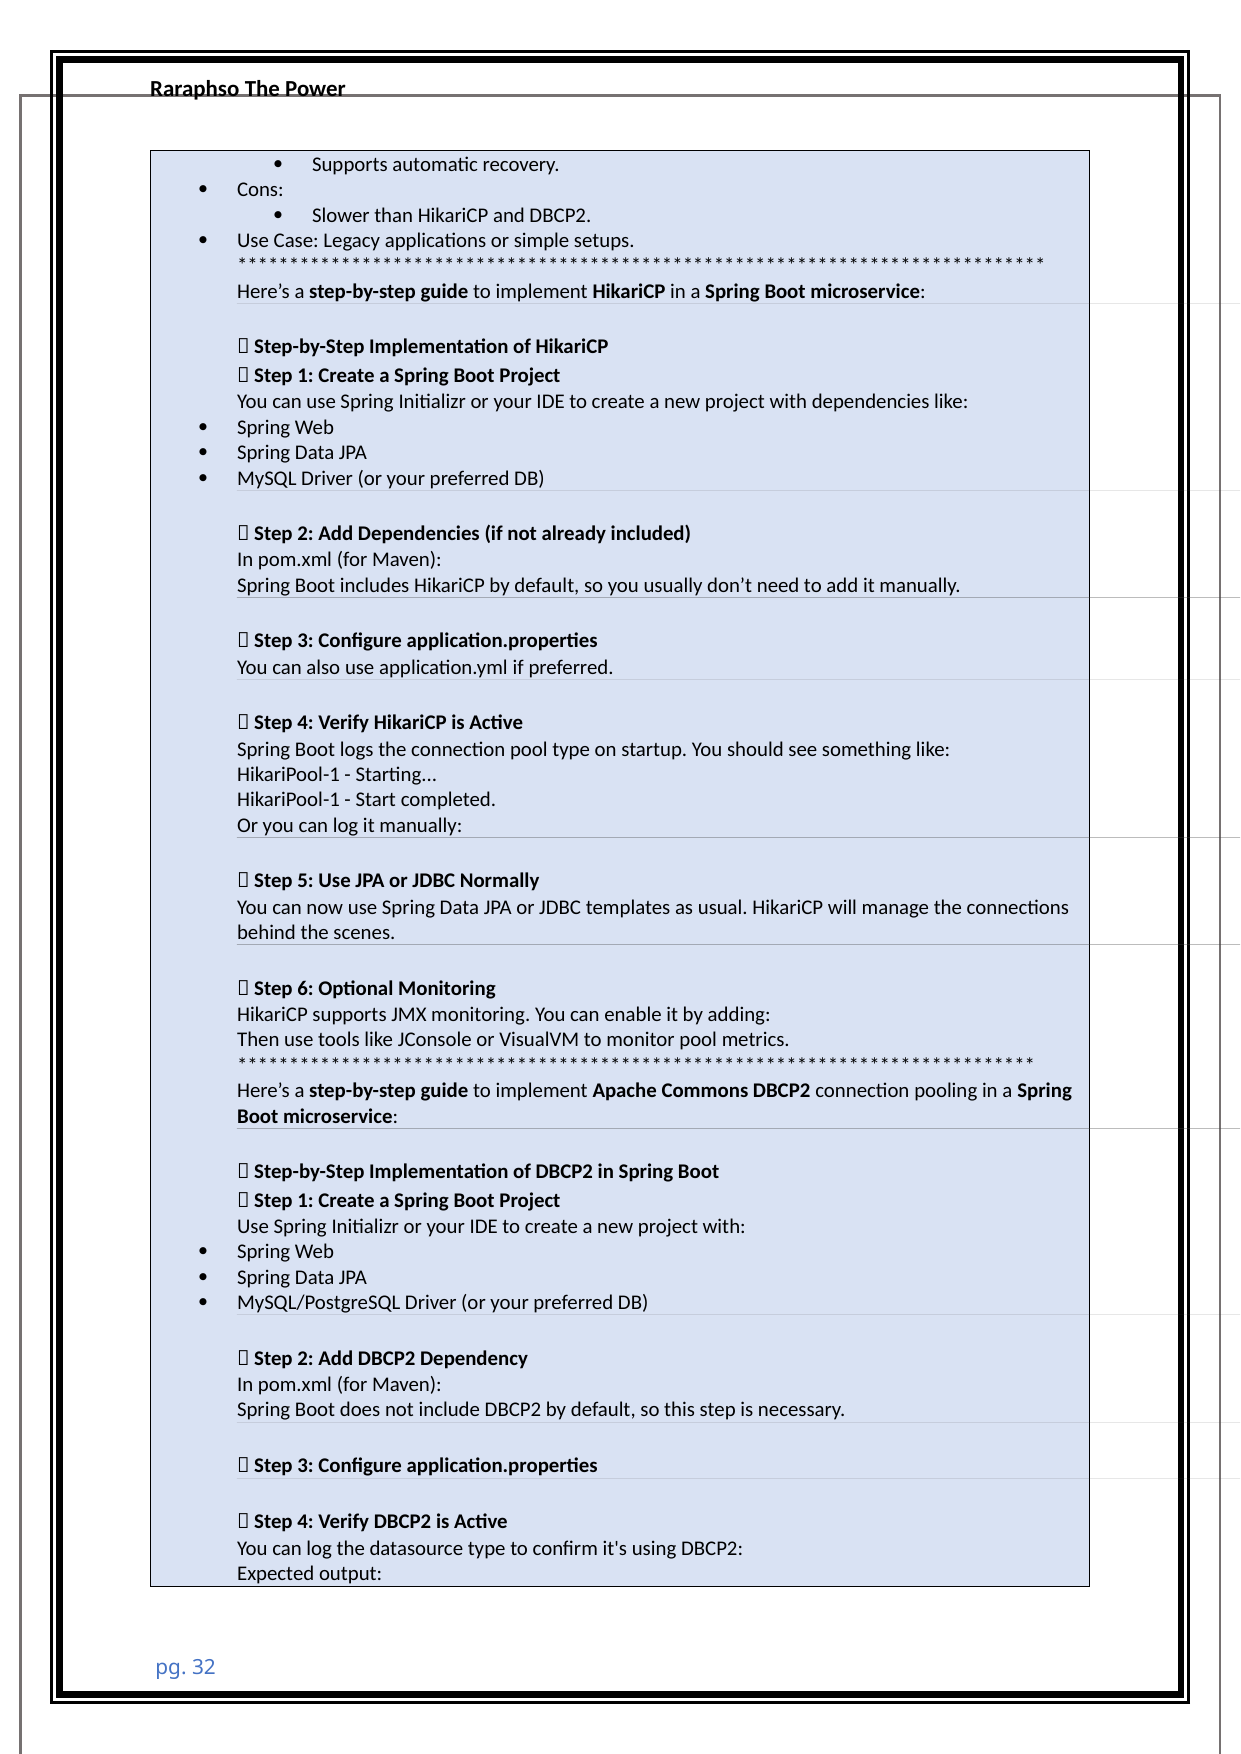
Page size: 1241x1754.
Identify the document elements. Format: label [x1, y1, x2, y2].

table_header [151, 151, 1089, 1586]
